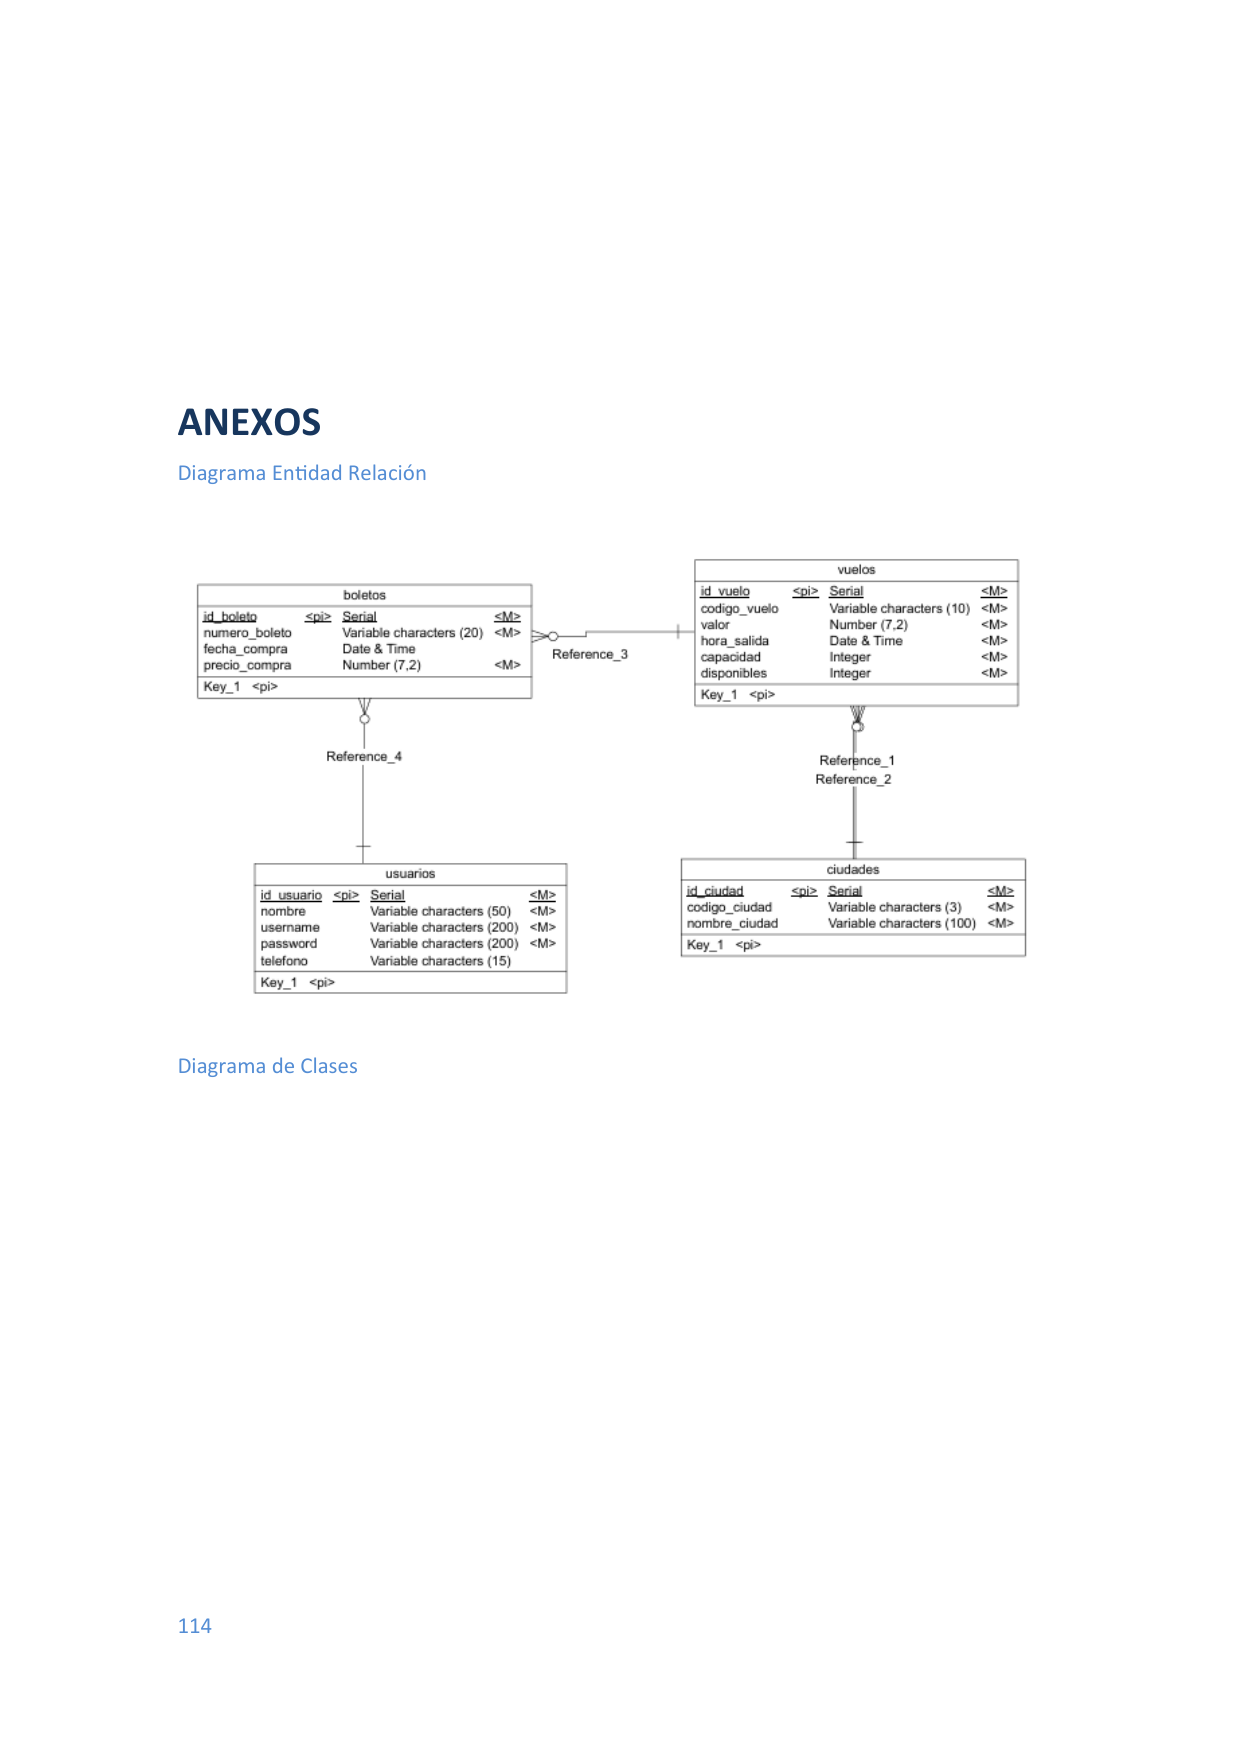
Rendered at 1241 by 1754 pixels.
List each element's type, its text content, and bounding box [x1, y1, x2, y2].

text Diagrama de Clases [177, 1051, 1063, 1079]
subtitle ANEXOS [177, 395, 1063, 446]
text Diagrama Entidad Relación [177, 458, 1063, 486]
picture [177, 523, 1063, 1014]
